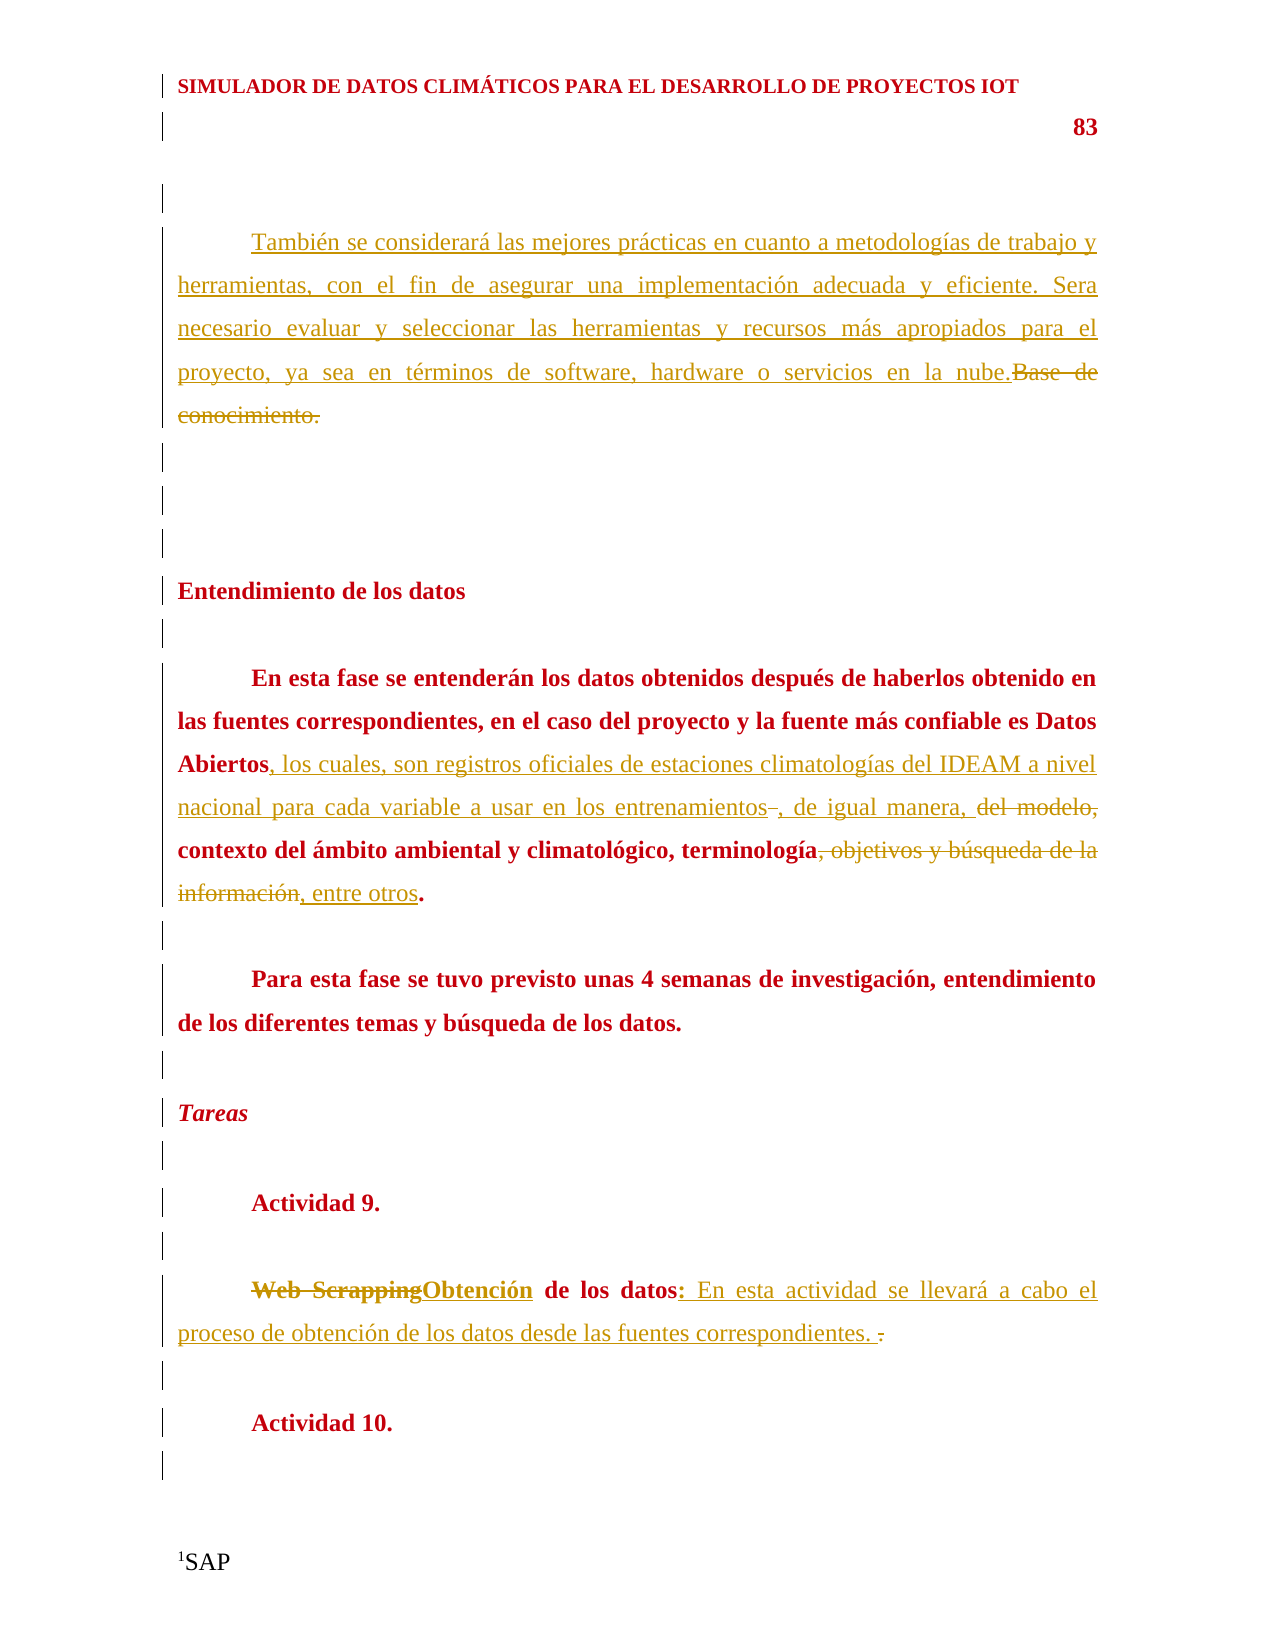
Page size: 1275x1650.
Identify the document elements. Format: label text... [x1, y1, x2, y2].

subtitle Actividad 10. [177, 1408, 1098, 1437]
text En esta fase se entenderán los datos obtenidos después de haberlos obtenido en las fuentes correspondientes, en el caso del proyecto y la fuente más confiable es Datos Abiertoscontexto del ámbito ambiental y climatológico, terminología. [177, 663, 1098, 907]
text Para esta fase se tuvo previsto unas 4 semanas de investigación, entendimiento de los diferentes temas y búsqueda de los datos. [177, 964, 1098, 1036]
text de los datos [177, 1275, 1098, 1347]
subtitle Actividad 9. [177, 1188, 1098, 1217]
subtitle Entendimiento de los datos [177, 576, 1098, 605]
subtitle Tareas [177, 1098, 1098, 1127]
